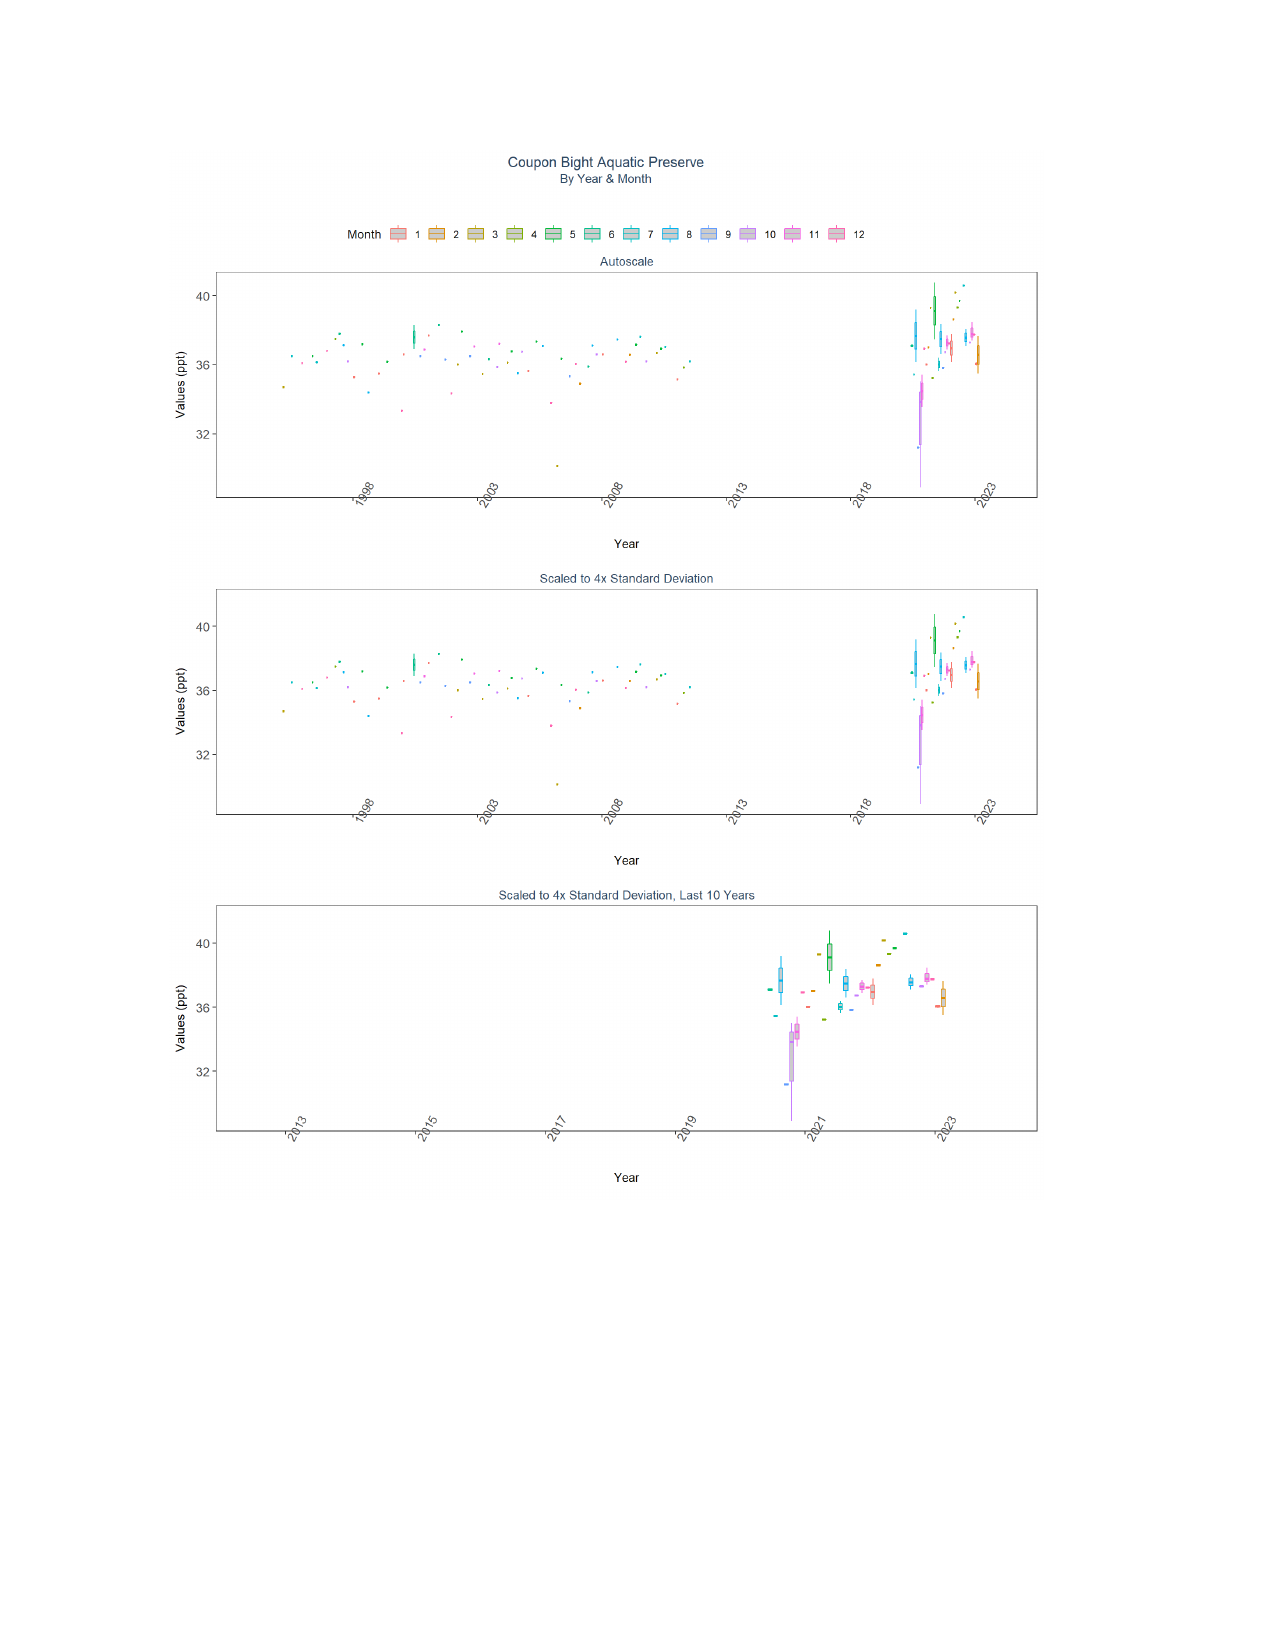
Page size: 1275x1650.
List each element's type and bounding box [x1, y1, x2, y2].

picture [168, 150, 1044, 1200]
